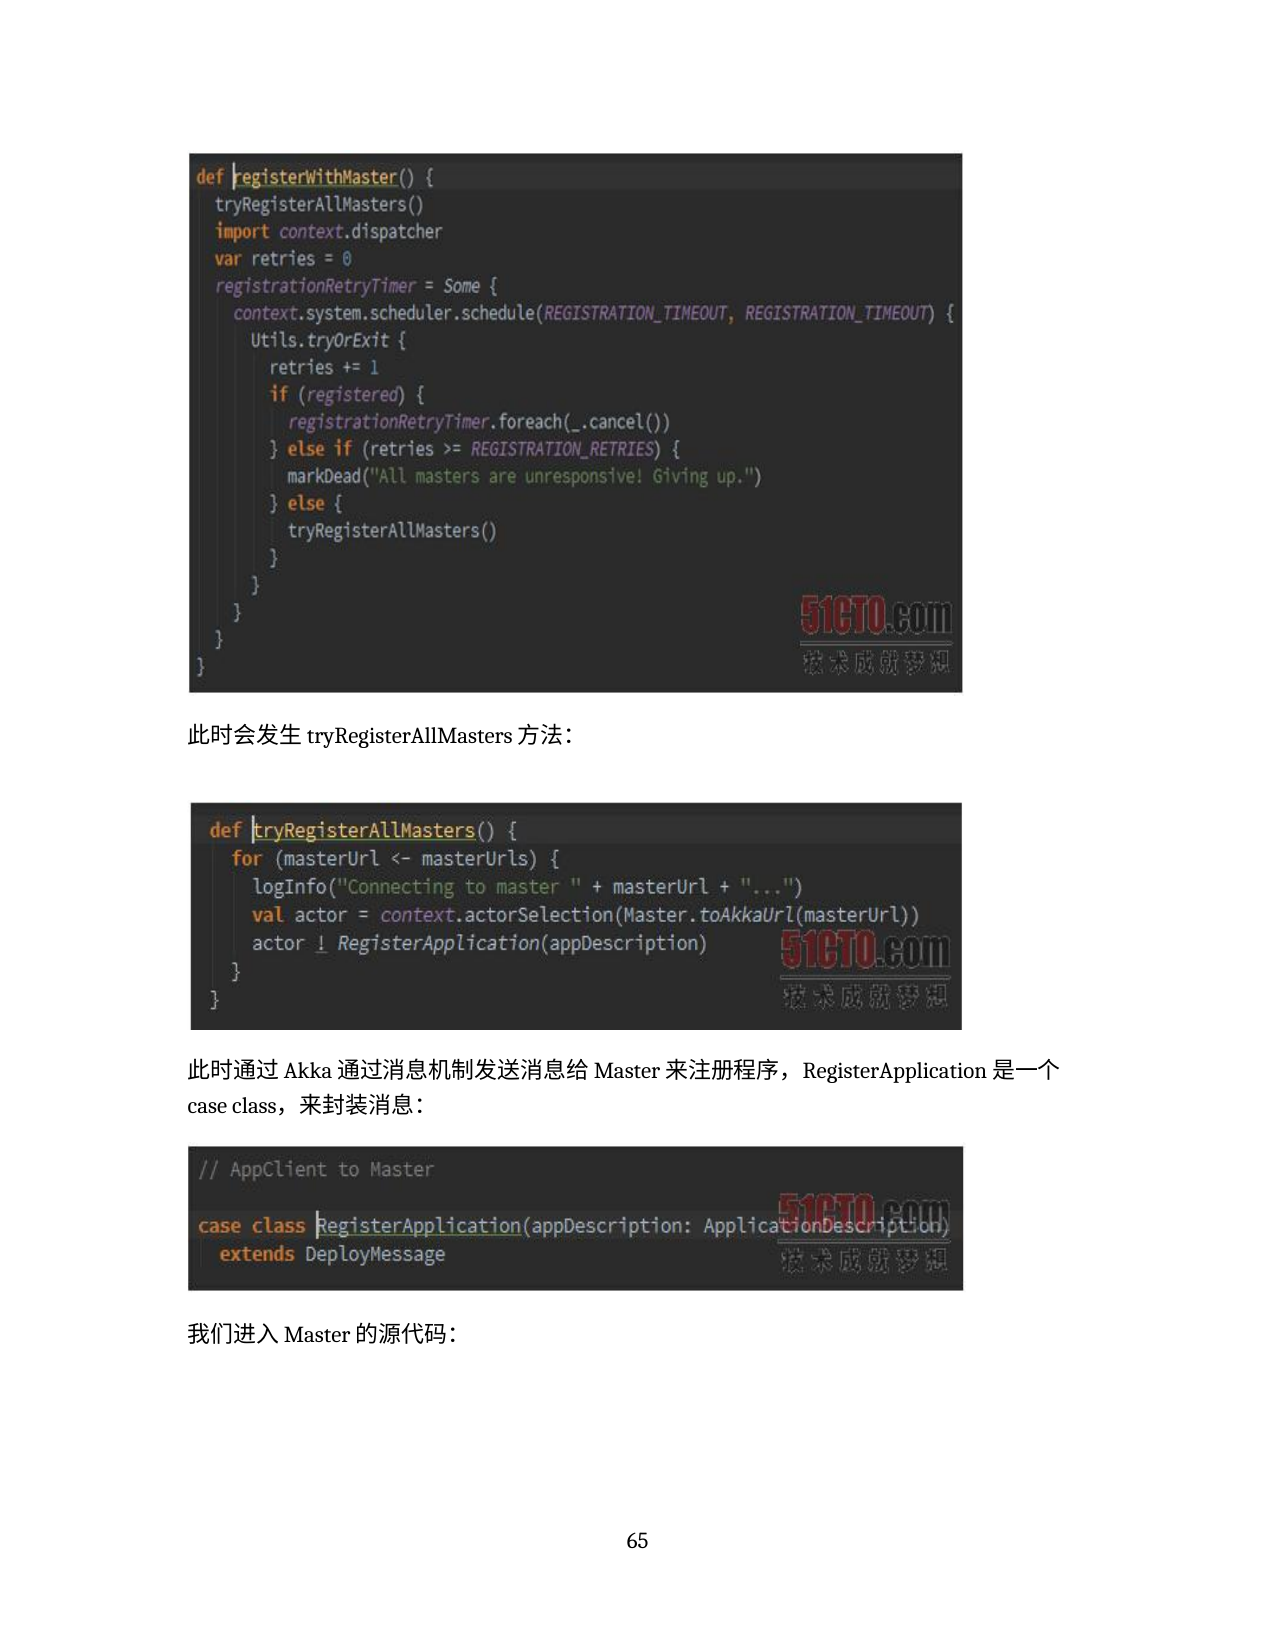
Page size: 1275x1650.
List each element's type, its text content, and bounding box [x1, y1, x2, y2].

picture [187, 150, 966, 696]
picture [187, 1142, 966, 1294]
text 此时通过Akka通过消息机制发送消息给Master来注册程序，RegisterApplication是一个case class，来封装消息： [187, 1052, 1087, 1120]
text 我们进入Master的源代码： [187, 1316, 1087, 1349]
text 此时会发生tryRegisterAllMasters方法： [187, 717, 1087, 778]
picture [187, 800, 966, 1030]
